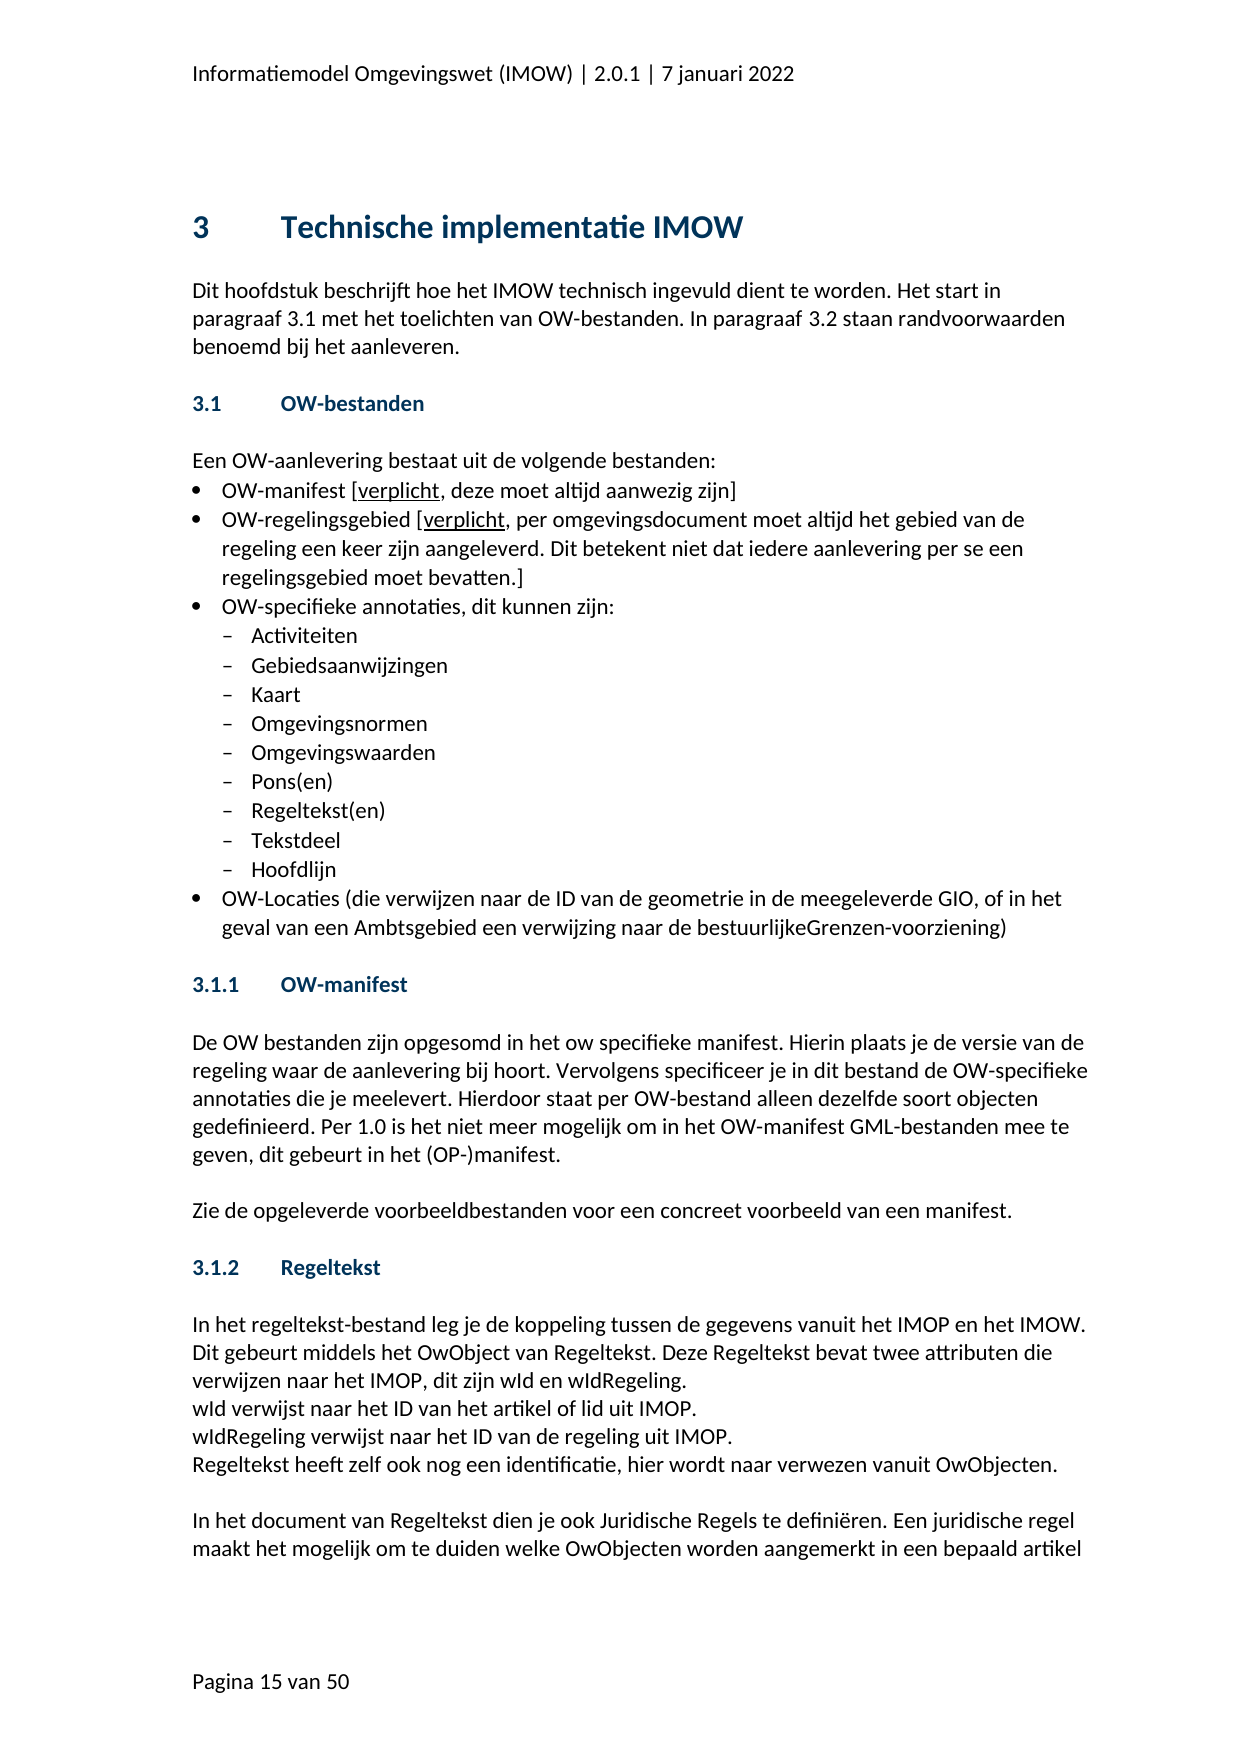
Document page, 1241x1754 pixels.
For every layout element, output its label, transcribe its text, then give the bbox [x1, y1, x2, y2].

text Hoofdlijn [222, 854, 1092, 883]
text OW-manifest [verplicht, deze moet altijd aanwezig zijn] [192, 475, 1092, 504]
text wId verwijst naar het ID van het artikel of lid uit IMOP. [192, 1394, 1092, 1422]
text OW-Locaties (die verwijzen naar de ID van de geometrie in de meegeleverde GIO, of in het geval van een Ambtsgebied een verwijzing naar de bestuurlijkeGrenzen-voorziening) [192, 883, 1092, 941]
text Een OW-aanlevering bestaat uit de volgende bestanden: [192, 447, 1092, 475]
text Kaart [222, 679, 1092, 708]
text Activiteiten [222, 621, 1092, 650]
text De OW bestanden zijn opgesomd in het ow specifieke manifest. Hierin plaats je de versie van de regeling waar de aanlevering bij hoort. Vervolgens specificeer je in dit bestand de OW-specifieke annotaties die je meelevert. Hierdoor staat per OW-bestand alleen dezelfde soort objecten gedefinieerd. Per 1.0 is het niet meer mogelijk om in het OW-manifest GML-bestanden mee te geven, dit gebeurt in het (OP-)manifest. [192, 1028, 1092, 1168]
text OW-regelingsgebied [verplicht, per omgevingsdocument moet altijd het gebied van de regeling een keer zijn aangeleverd. Dit betekent niet dat iedere aanlevering per se een regelingsgebied moet bevatten.] [192, 504, 1092, 591]
text In het regeltekst-bestand leg je de koppeling tussen de gegevens vanuit het IMOP en het IMOW. Dit gebeurt middels het OwObject van Regeltekst. Deze Regeltekst bevat twee attributen die verwijzen naar het IMOP, dit zijn wId en wIdRegeling. [192, 1310, 1092, 1394]
subtitle Regeltekst [192, 1253, 1092, 1281]
text Regeltekst heeft zelf ook nog een identificatie, hier wordt naar verwezen vanuit OwObjecten. [192, 1450, 1092, 1478]
text Dit hoofdstuk beschrijft hoe het IMOW technisch ingevuld dient te worden. Het start in paragraaf 3.1 met het toelichten van OW-bestanden. In paragraaf 3.2 staan randvoorwaarden benoemd bij het aanleveren. [192, 276, 1092, 360]
text Zie de opgeleverde voorbeeldbestanden voor een concreet voorbeeld van een manifest. [192, 1196, 1092, 1224]
subtitle OW-bestanden [192, 389, 1092, 417]
text Tekstdeel [222, 825, 1092, 854]
subtitle Technische implementatie IMOW [192, 206, 1092, 247]
text OW-specifieke annotaties, dit kunnen zijn: [192, 591, 1092, 621]
text wIdRegeling verwijst naar het ID van de regeling uit IMOP. [192, 1422, 1092, 1450]
subtitle OW-manifest [192, 971, 1092, 998]
text Omgevingsnormen [222, 708, 1092, 737]
text Regeltekst(en) [222, 796, 1092, 825]
text Gebiedsaanwijzingen [222, 650, 1092, 679]
text Omgevingswaarden [222, 737, 1092, 766]
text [192, 1506, 1092, 1562]
text Pons(en) [222, 766, 1092, 796]
